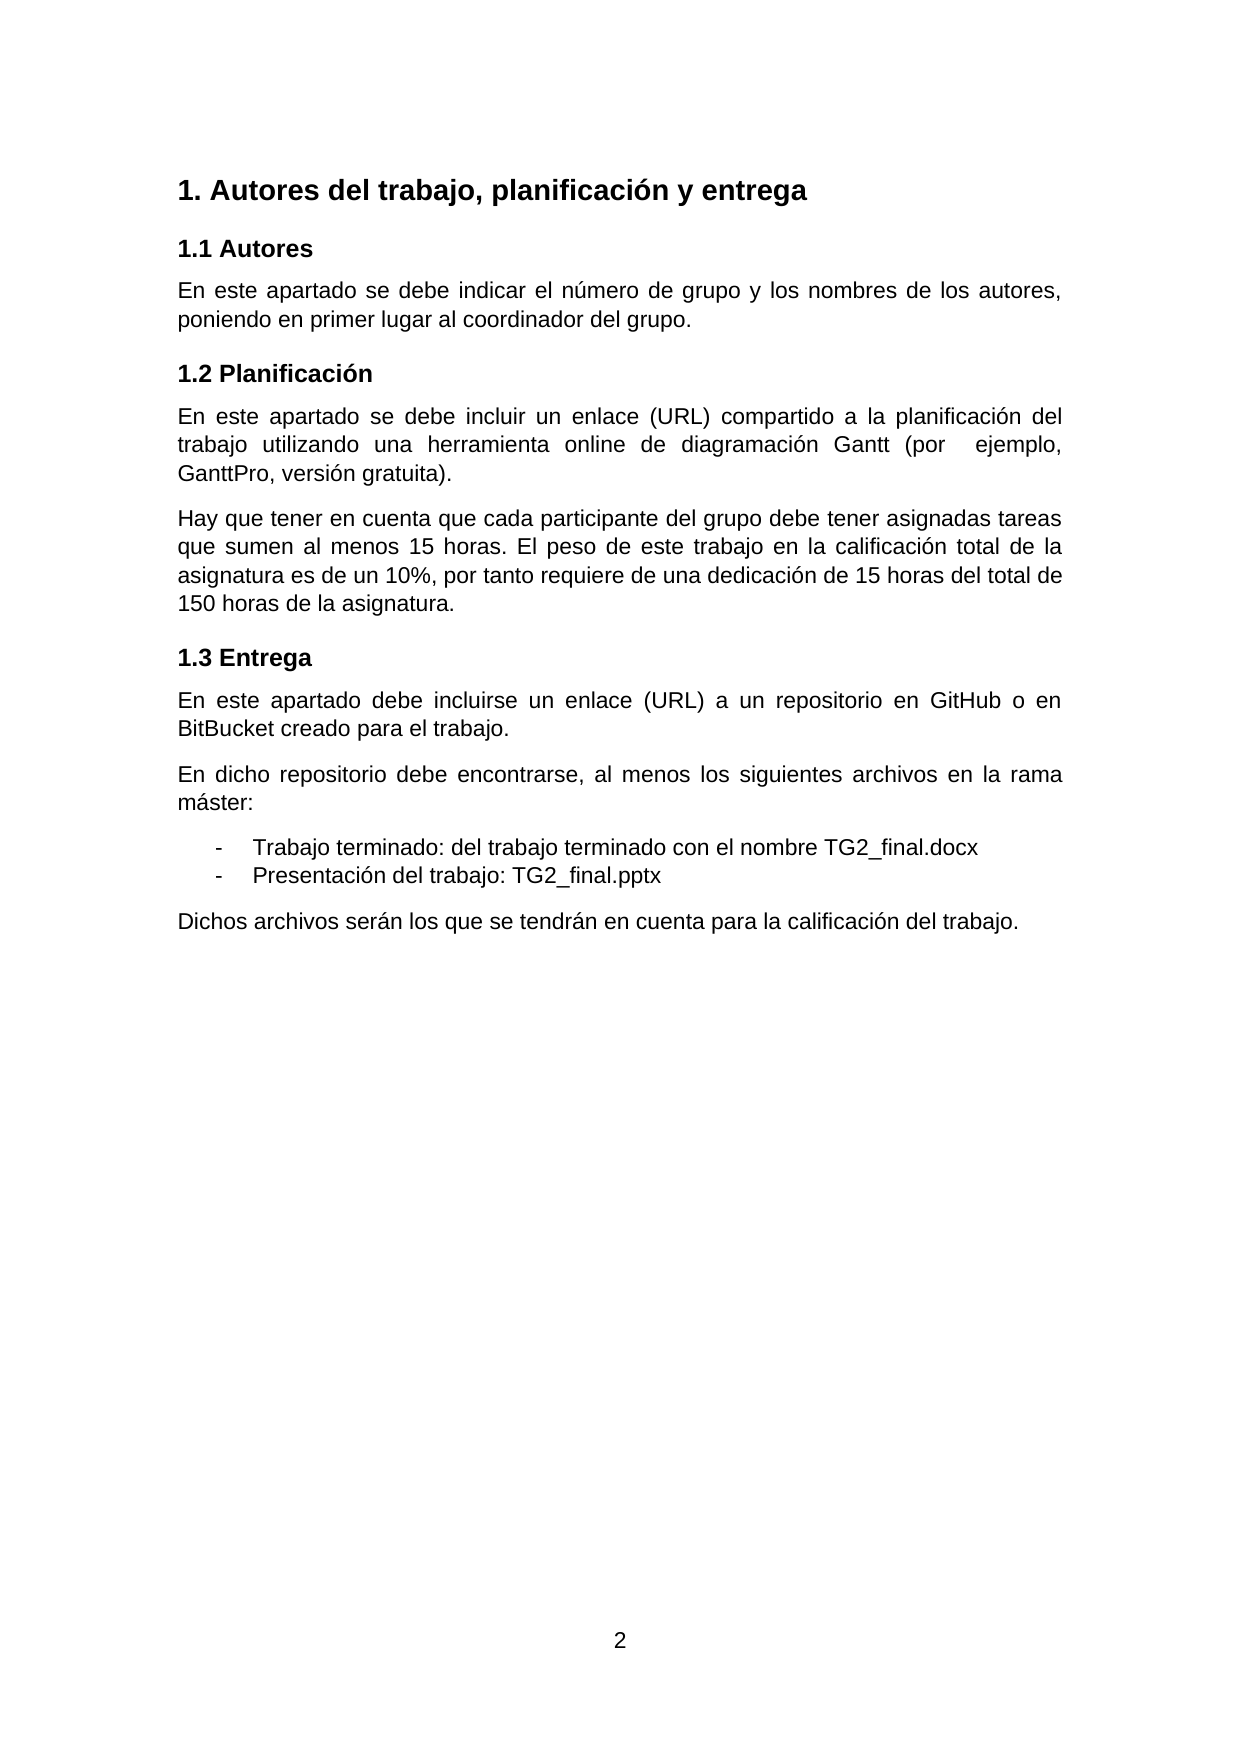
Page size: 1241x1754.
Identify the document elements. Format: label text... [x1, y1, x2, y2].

text En este apartado se debe indicar el número de grupo y los nombres de los autores, poniendo en primer lugar al coordinador del grupo. [177, 277, 1063, 332]
list Trabajo terminado: del trabajo terminado con el nombre TG2_final.docx [215, 834, 1063, 860]
subtitle 1.3 Entrega [177, 643, 1063, 672]
subtitle 1.2 Planificación [177, 359, 1063, 388]
text En este apartado debe incluirse un enlace (URL) a un repositorio en GitHub o en BitBucket creado para el trabajo. [177, 687, 1063, 742]
subtitle 1.1 Autores [177, 234, 1063, 262]
text Hay que tener en cuenta que cada participante del grupo debe tener asignadas tareas que sumen al menos 15 horas. El peso de este trabajo en la calificación total de la asignatura es de un 10%, por tanto requiere de una dedicación de 15 horas del total de 150 horas de la asignatura. [177, 505, 1063, 616]
list Presentación del trabajo: TG2_final.pptx [215, 862, 1063, 889]
subtitle 1. Autores del trabajo, planificación y entrega [177, 173, 1063, 206]
text Dichos archivos serán los que se tendrán en cuenta para la calificación del trabajo. [177, 908, 1063, 934]
text En dicho repositorio debe encontrarse, al menos los siguientes archivos en la rama máster: [177, 761, 1063, 815]
text En este apartado se debe incluir un enlace (URL) compartido a la planificación del trabajo utilizando una herramienta online de diagramación Gantt (por ejemplo, GanttPro, versión gratuita). [177, 403, 1063, 486]
